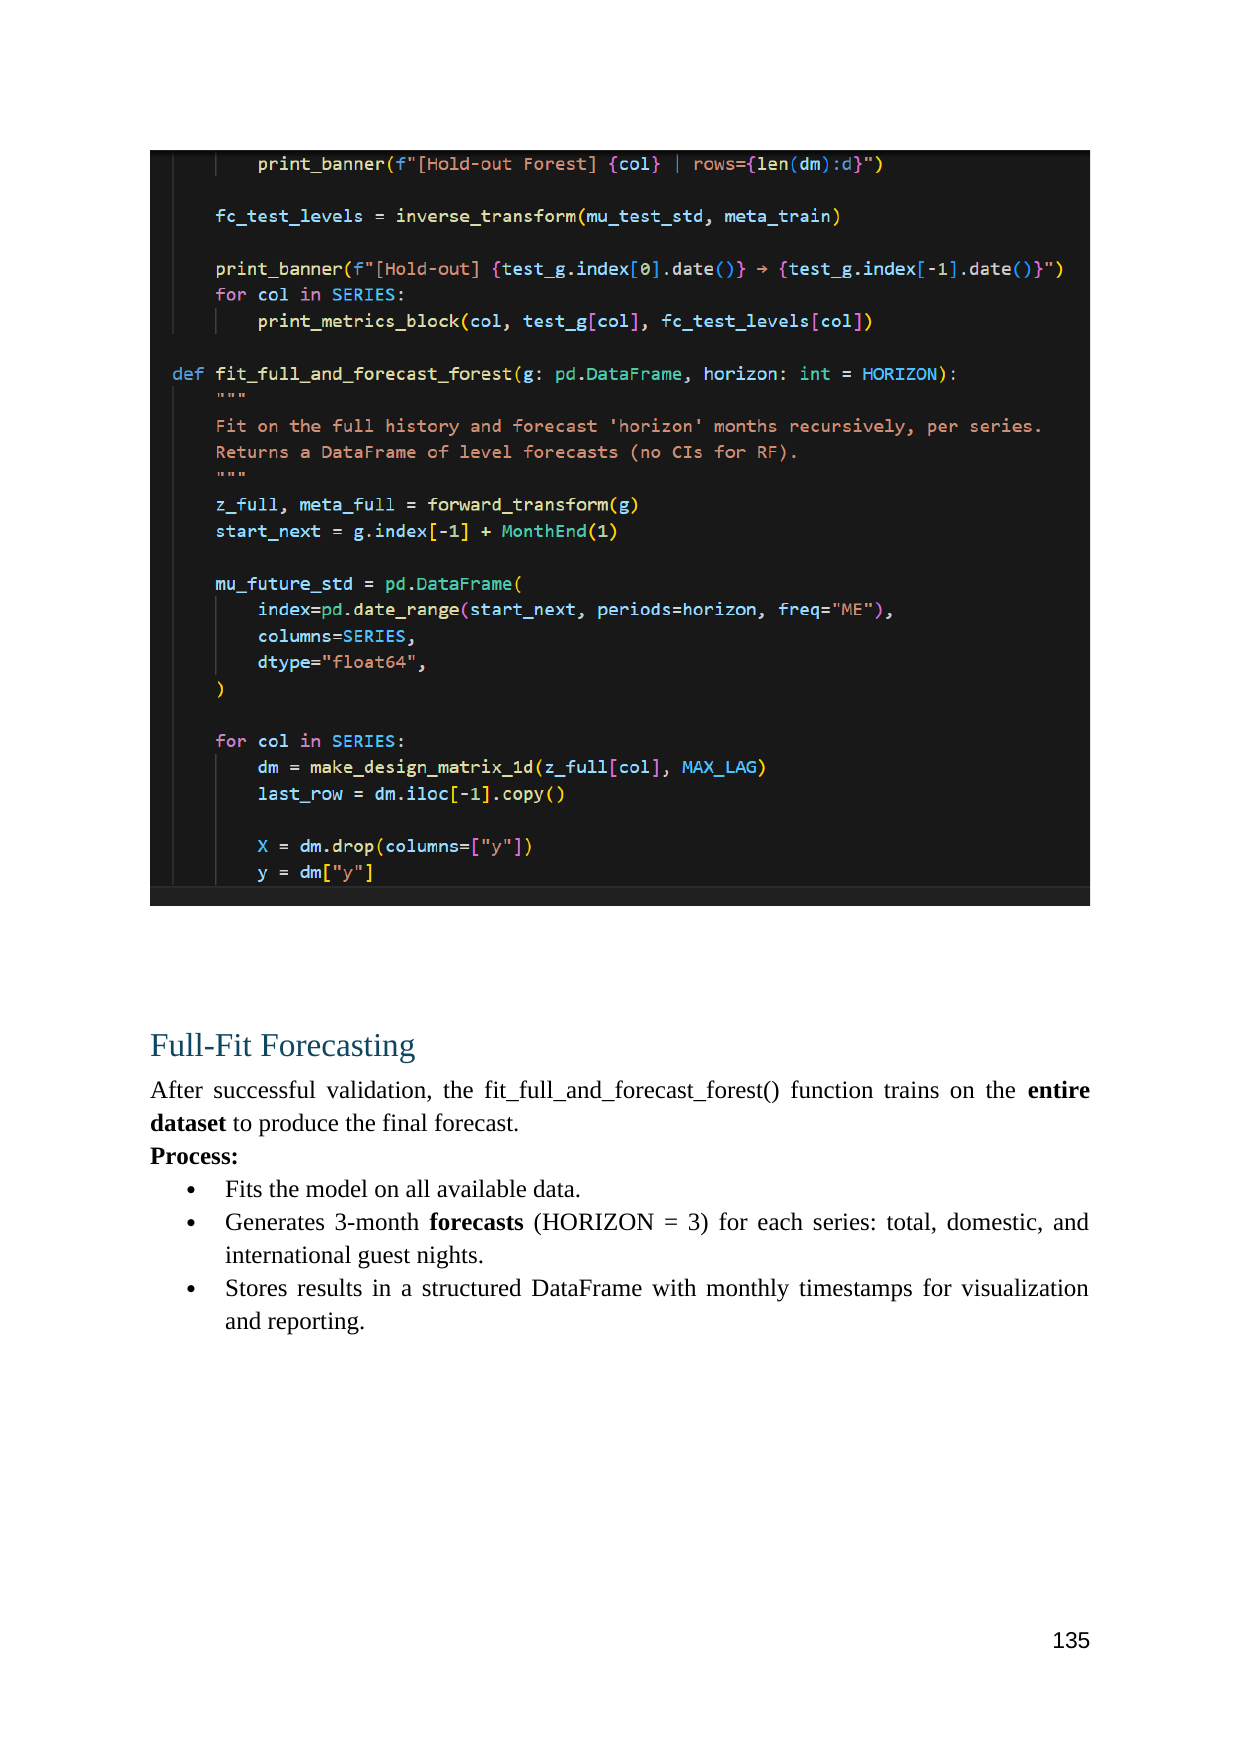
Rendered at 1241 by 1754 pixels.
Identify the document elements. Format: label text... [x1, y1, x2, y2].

text After successful validation, the fit_full_and_forecast_forest() function trains on the entire dataset to produce the final forecast. [150, 1075, 1090, 1137]
list Generates 3-month forecasts (HORIZON = 3) for each series: total, domestic, and international guest nights. [187, 1207, 1090, 1269]
list Fits the model on all available data. [187, 1174, 1090, 1203]
picture [150, 150, 1091, 906]
text Process: [150, 1141, 1090, 1170]
list Stores results in a structured DataFrame with monthly timestamps for visualization and reporting. [187, 1273, 1090, 1335]
subtitle Full-Fit Forecasting [150, 1025, 1090, 1064]
